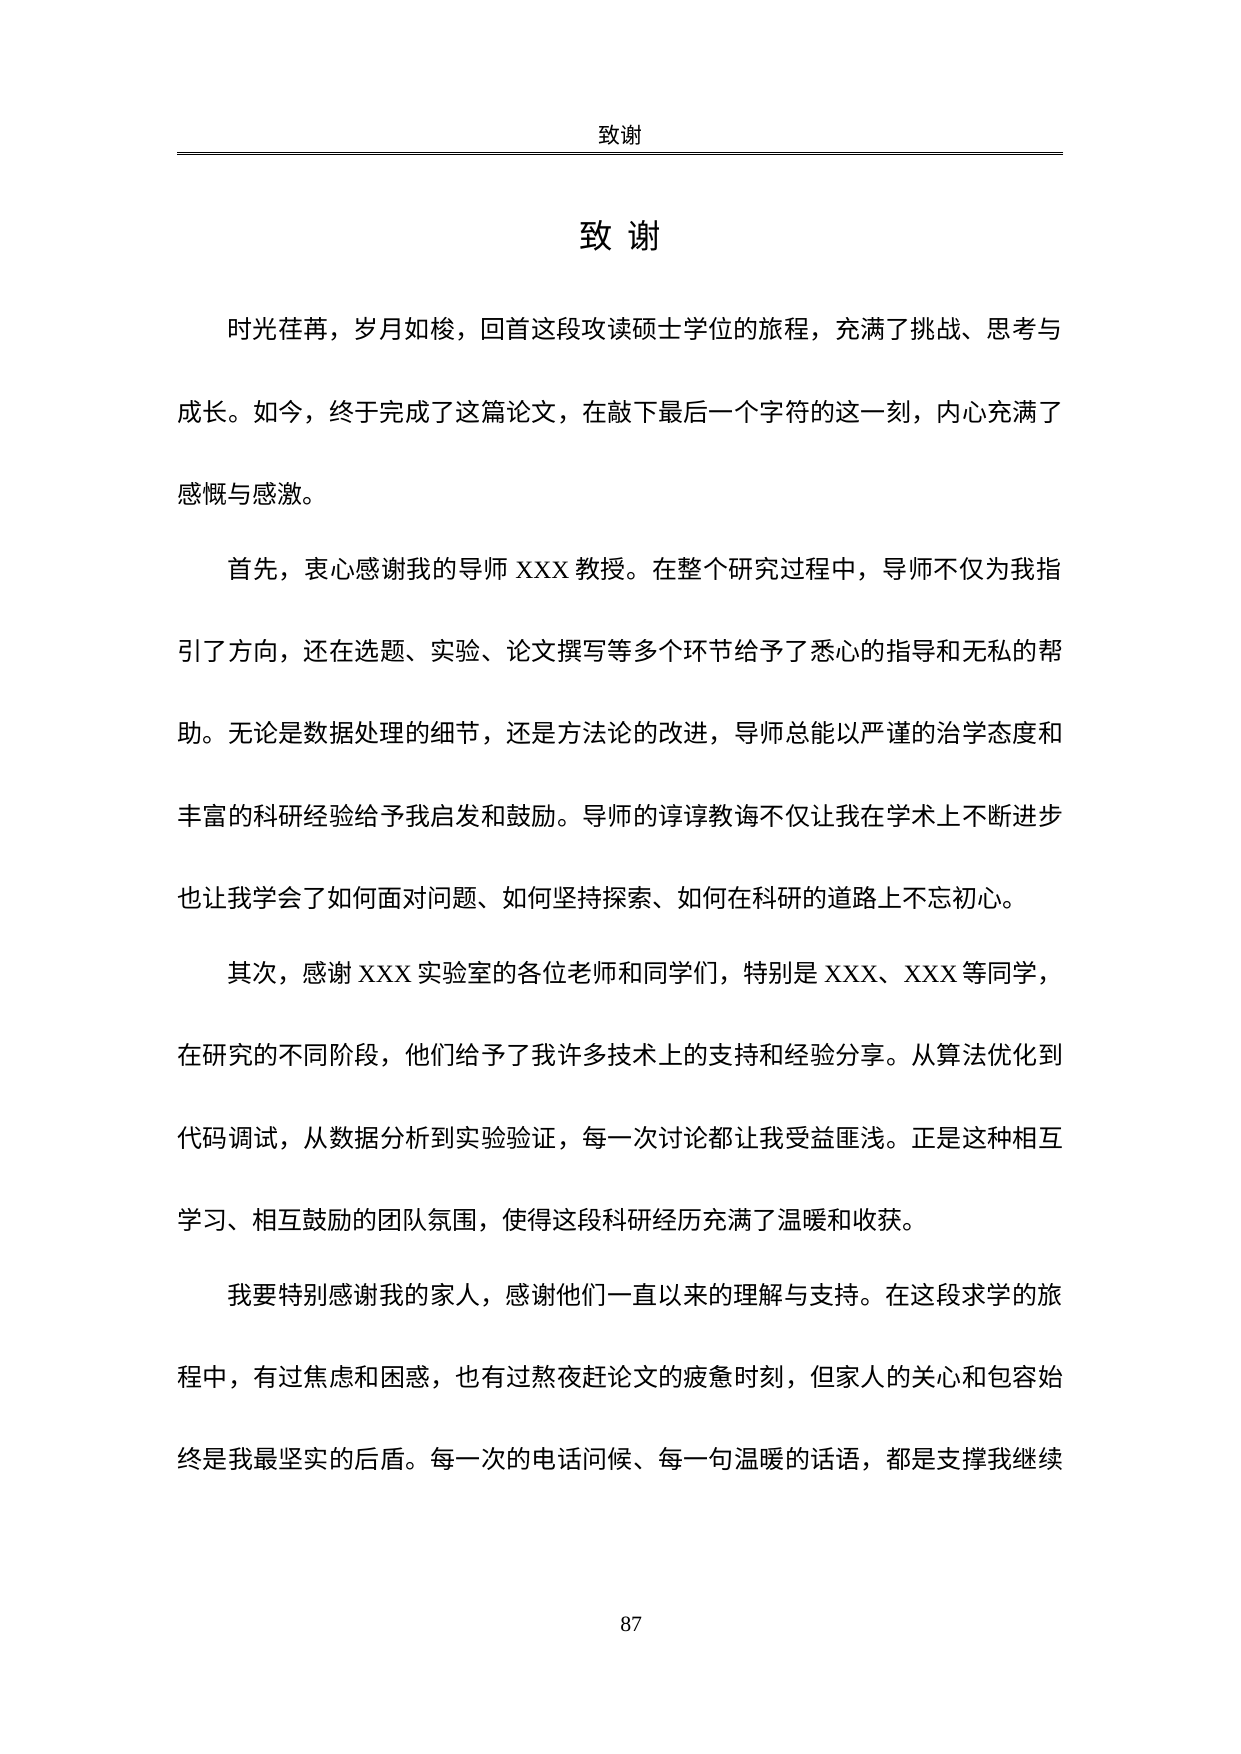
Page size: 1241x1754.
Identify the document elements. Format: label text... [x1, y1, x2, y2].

text 首先，衷心感谢我的导师XXX教授。在整个研究过程中，导师不仅为我指引了方向，还在选题、实验、论文撰写等多个环节给予了悉心的指导和无私的帮助。无论是数据处理的细节，还是方法论的改进，导师总能以严谨的治学态度和丰富的科研经验给予我启发和鼓励。导师的谆谆教诲不仅让我在学术上不断进步，也让我学会了如何面对问题、如何坚持探索、如何在科研的道路上不忘初心。 [177, 534, 1063, 929]
text 其次，感谢XXX实验室的各位老师和同学们，特别是XXX、XXX等同学，在研究的不同阶段，他们给予了我许多技术上的支持和经验分享。从算法优化到代码调试，从数据分析到实验验证，每一次讨论都让我受益匪浅。正是这种相互学习、相互鼓励的团队氛围，使得这段科研经历充满了温暖和收获。 [177, 939, 1063, 1251]
text 时光荏苒，岁月如梭，回首这段攻读硕士学位的旅程，充满了挑战、思考与成长。如今，终于完成了这篇论文，在敲下最后一个字符的这一刻，内心充满了感慨与感激。 [177, 295, 1063, 526]
text 致 谢 [177, 210, 1063, 258]
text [177, 1260, 1063, 1491]
